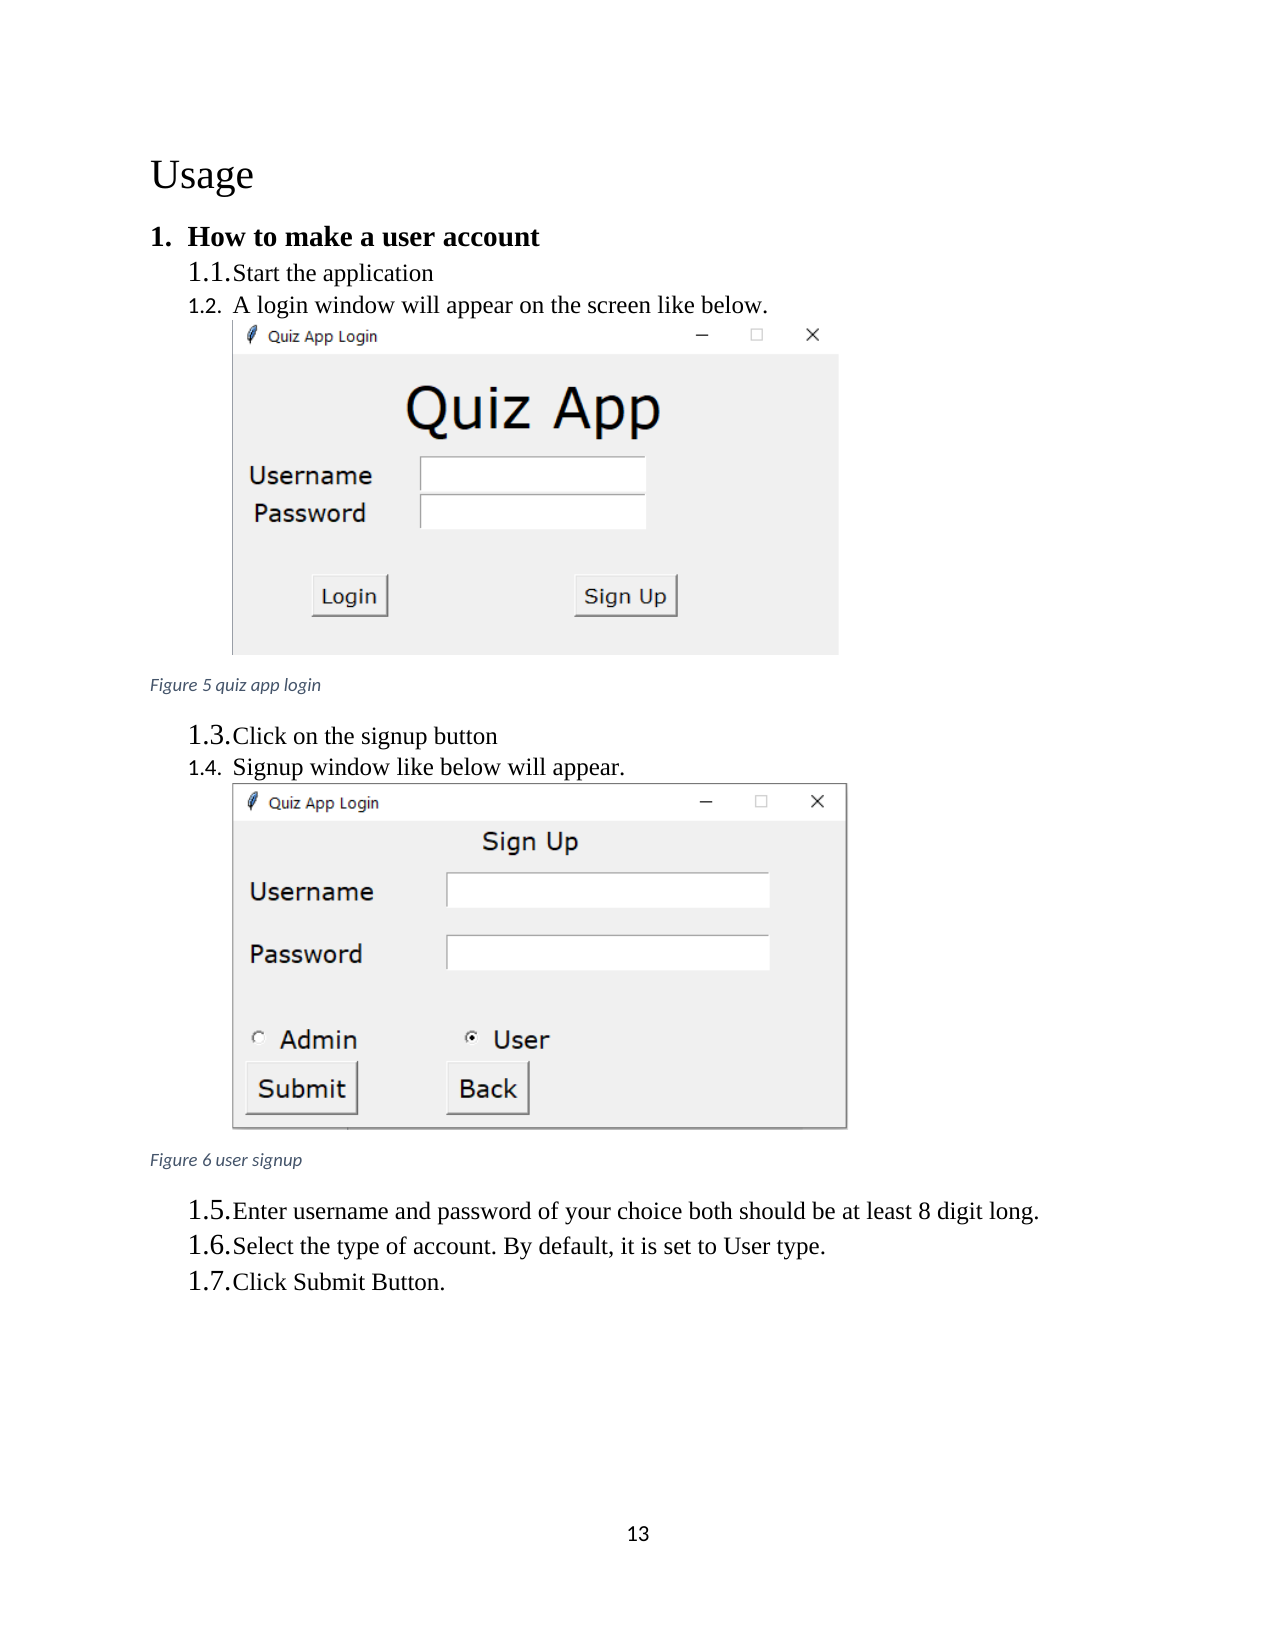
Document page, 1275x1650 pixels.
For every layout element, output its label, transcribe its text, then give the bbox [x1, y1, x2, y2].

picture [232, 783, 849, 1130]
text Usage [150, 150, 1125, 198]
list Select the type of account. By default, it is set to User type. [187, 1227, 1125, 1261]
list How to make a user account [150, 219, 1125, 252]
list Start the application [187, 254, 1125, 288]
picture [232, 320, 839, 655]
list Click on the signup button [187, 717, 1125, 750]
list Click Submit Button. [187, 1263, 1125, 1297]
list Enter username and password of your choice both should be at least 8 digit long. [187, 1192, 1125, 1226]
